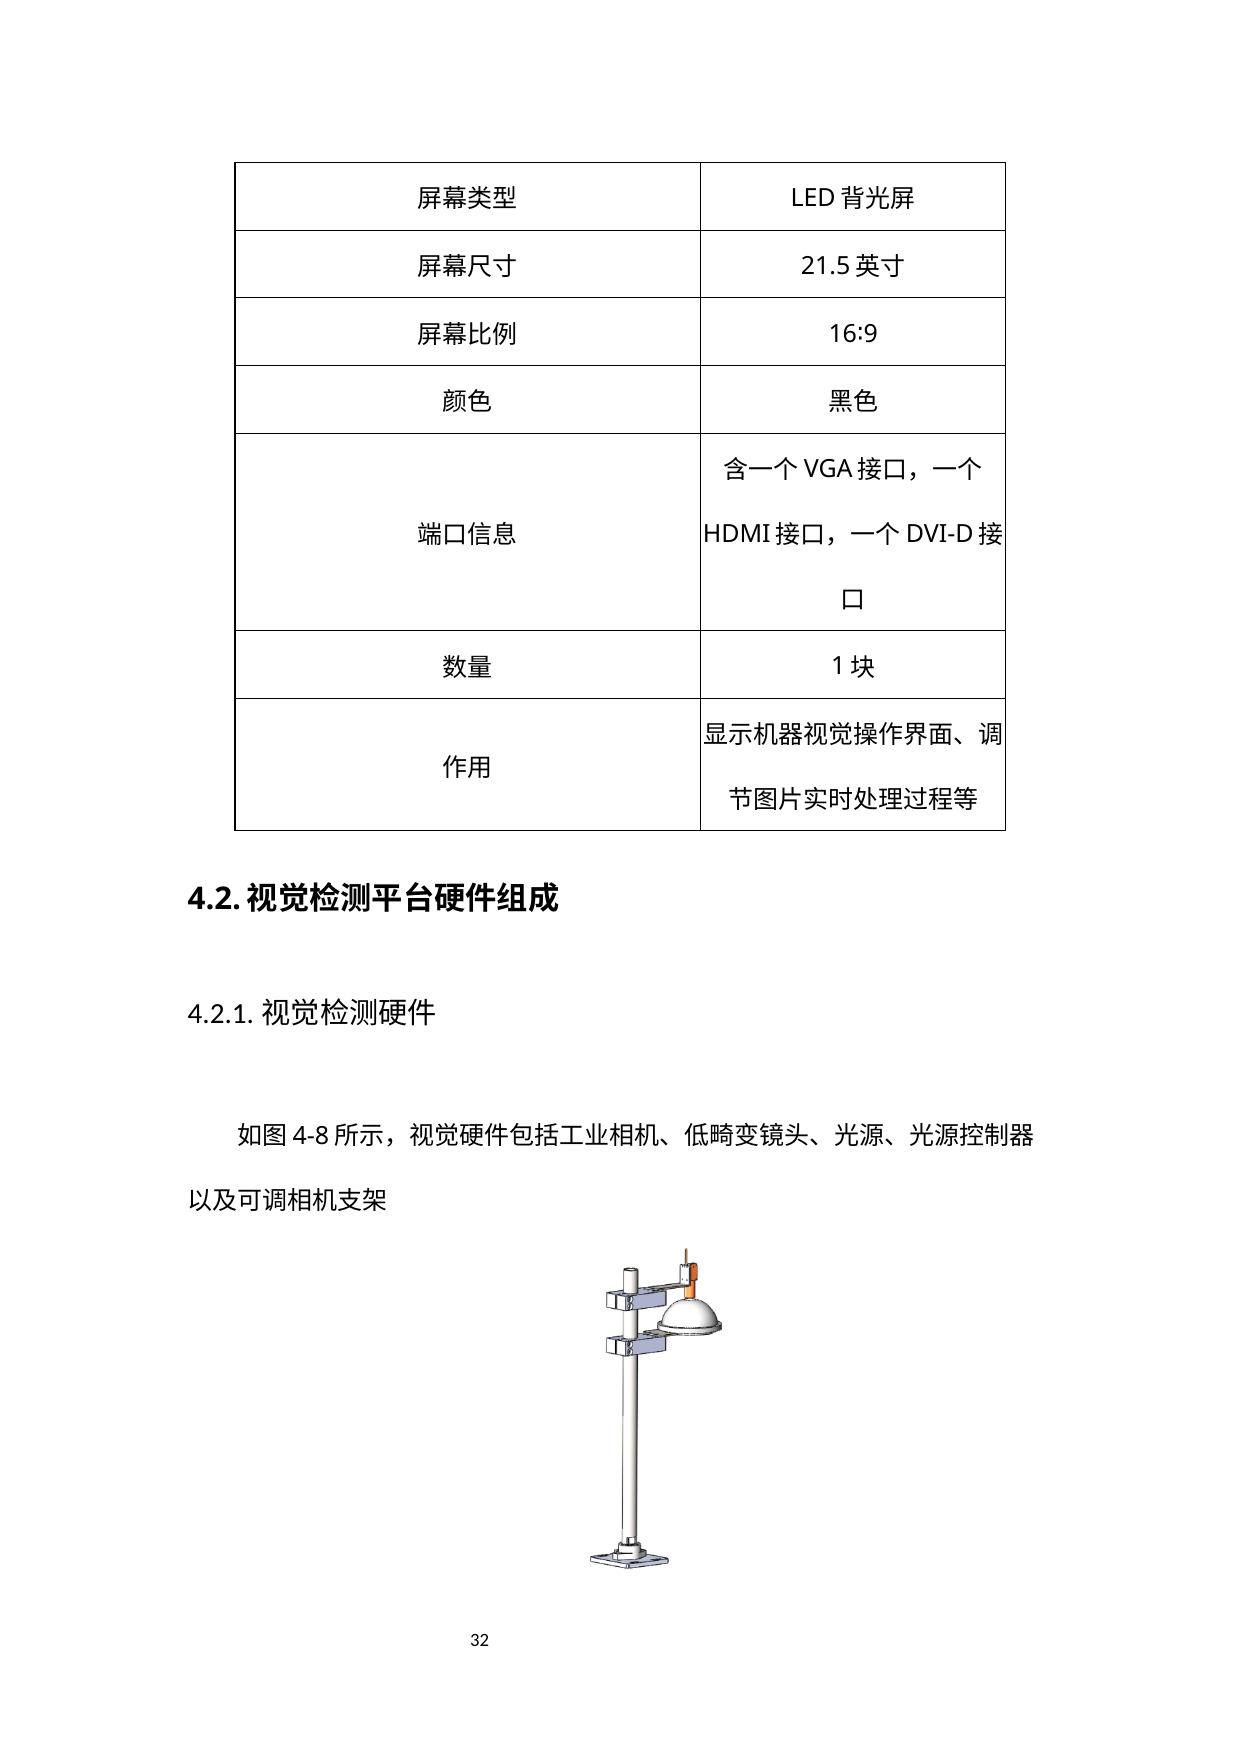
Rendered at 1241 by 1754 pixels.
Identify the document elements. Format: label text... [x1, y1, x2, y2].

table_cell 21.5英寸 [701, 231, 1005, 297]
table_cell 颜色 [236, 366, 700, 432]
subtitle 视觉检测硬件 [187, 978, 1053, 1043]
table_cell 作用 [236, 699, 700, 830]
table_cell 数量 [236, 631, 700, 698]
table_cell 16∶9 [701, 298, 1005, 365]
table_cell 屏幕尺寸 [236, 231, 700, 297]
table_cell 端口信息 [236, 434, 700, 630]
table_cell 显示机器视觉操作界面、调节图片实时处理过程等 [701, 699, 1005, 830]
table_cell 含一个VGA接口，一个HDMI接口，一个DVI-D接口 [701, 434, 1005, 630]
subtitle 视觉检测平台硬件组成 [187, 864, 1053, 929]
picture [495, 1231, 811, 1570]
table_cell LED背光屏 [701, 163, 1005, 229]
table_cell 屏幕比例 [236, 298, 700, 365]
table_cell 黑色 [701, 366, 1005, 432]
table_cell 1块 [701, 631, 1005, 698]
text 如图4-8所示，视觉硬件包括工业相机、低畸变镜头、光源、光源控制器以及可调相机支架 [187, 1101, 1053, 1231]
table_cell 屏幕类型 [236, 163, 700, 229]
